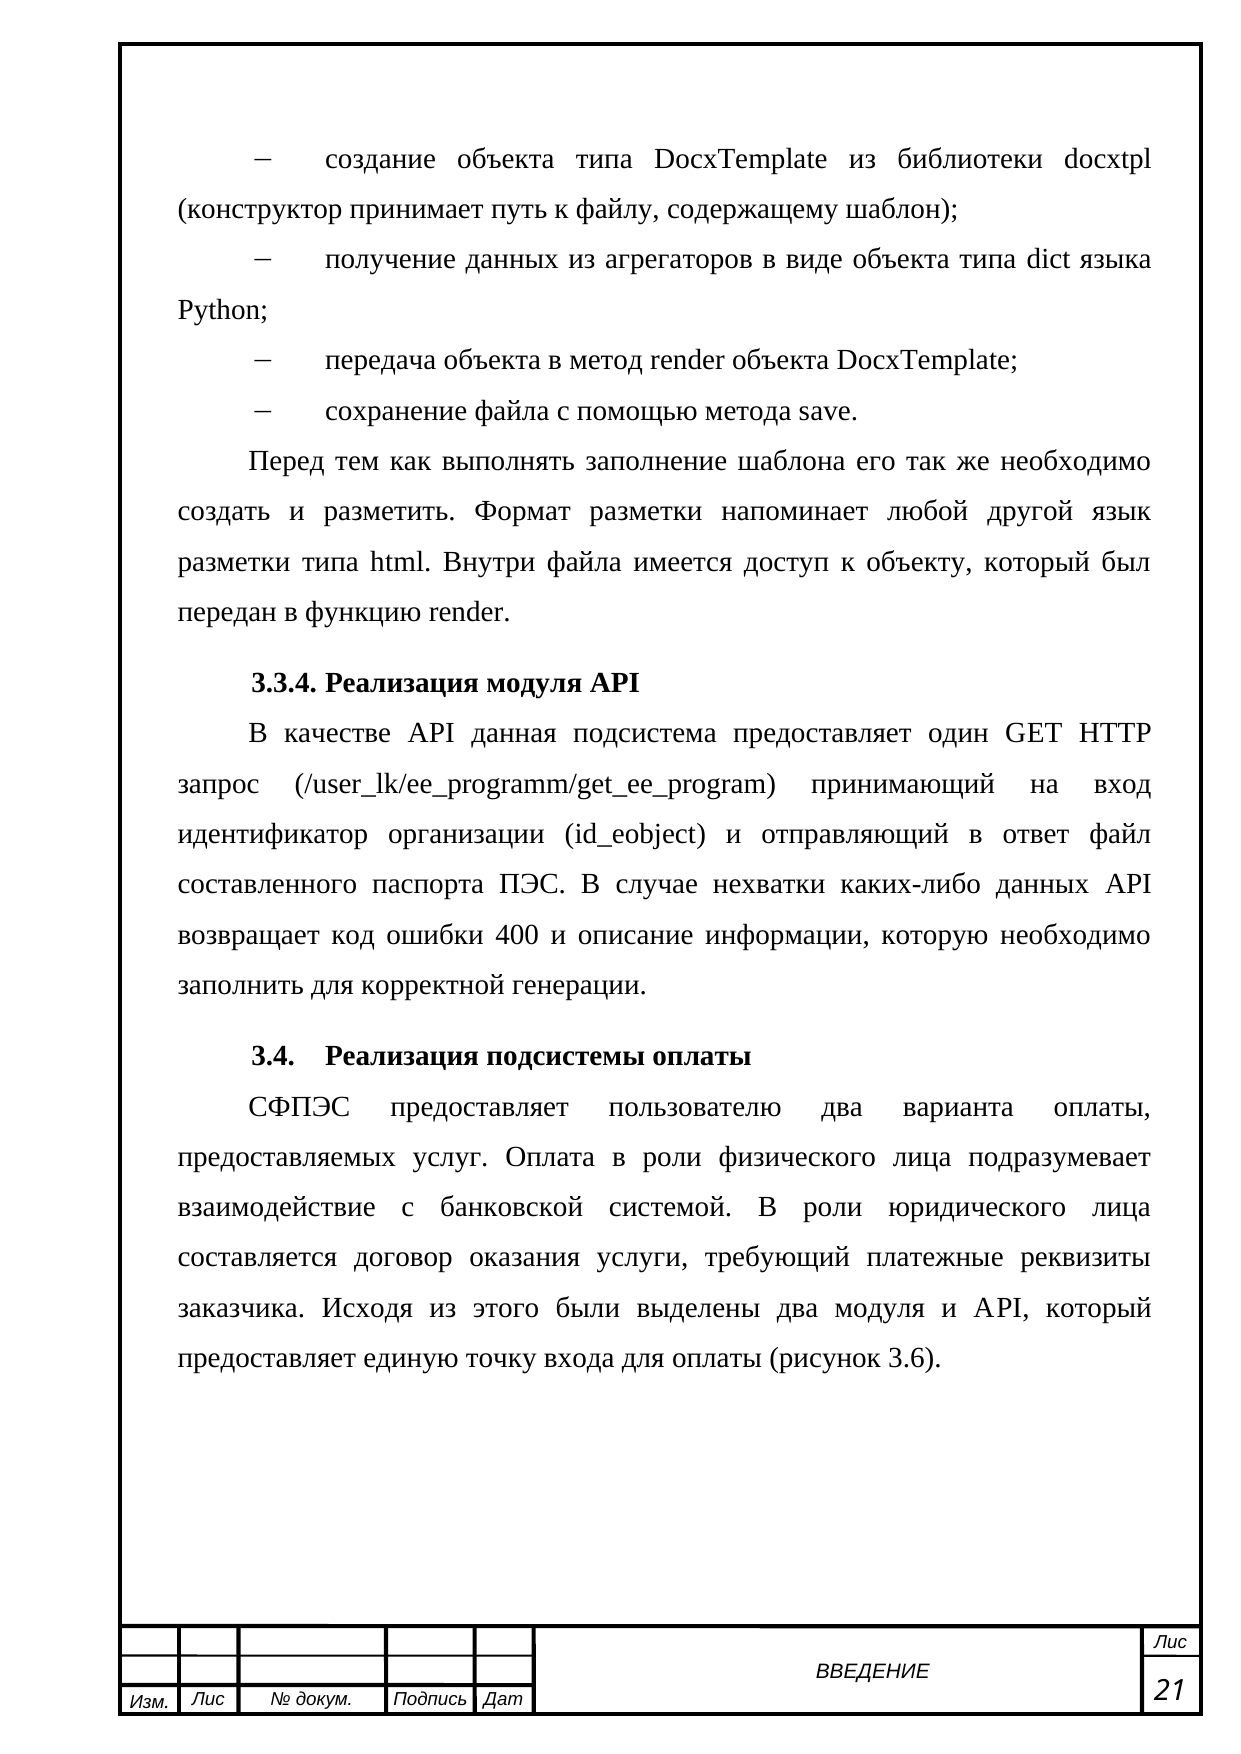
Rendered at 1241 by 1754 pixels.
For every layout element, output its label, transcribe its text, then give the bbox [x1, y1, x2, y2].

list создание объекта типа DocxTemplate из библиотеки docxtpl (конструктор принимает путь к файлу, содержащему шаблон); [177, 141, 1152, 225]
list получение данных из агрегаторов в виде объекта типа dict языка Python; [177, 242, 1152, 326]
text Перед тем как выполнять заполнение шаблона его так же необходимо создать и разметить. Формат разметки напоминает любой другой язык разметки типа html. Внутри файла имеется доступ к объекту, который был передан в функцию render. [177, 443, 1152, 628]
text В качестве API данная подсистема предоставляет один GET HTTP запрос (/user_lk/ee_programm/get_ee_program) принимающий на вход идентификатор организации (id_eobject) и отправляющий в ответ файл составленного паспорта ПЭС. В случае нехватки каких-либо данных API возвращает код ошибки 400 и описание информации, которую необходимо заполнить для корректной генерации. [177, 716, 1152, 1001]
list сохранение файла с помощью метода save. [177, 393, 1152, 426]
subtitle Реализация модуля API [177, 665, 1152, 699]
list передача объекта в метод render объекта DocxTemplate; [177, 342, 1152, 376]
text СФПЭС предоставляет пользователю два варианта оплаты, предоставляемых услуг. Оплата в роли физического лица подразумевает взаимодействие с банковской системой. В роли юридического лица составляется договор оказания услуги, требующий платежные реквизиты заказчика. Исходя из этого были выделены два модуля и API, который предоставляет единую точку входа для оплаты (рисунок 3.6). [177, 1089, 1152, 1374]
subtitle Реализация подсистемы оплаты [177, 1038, 1152, 1072]
